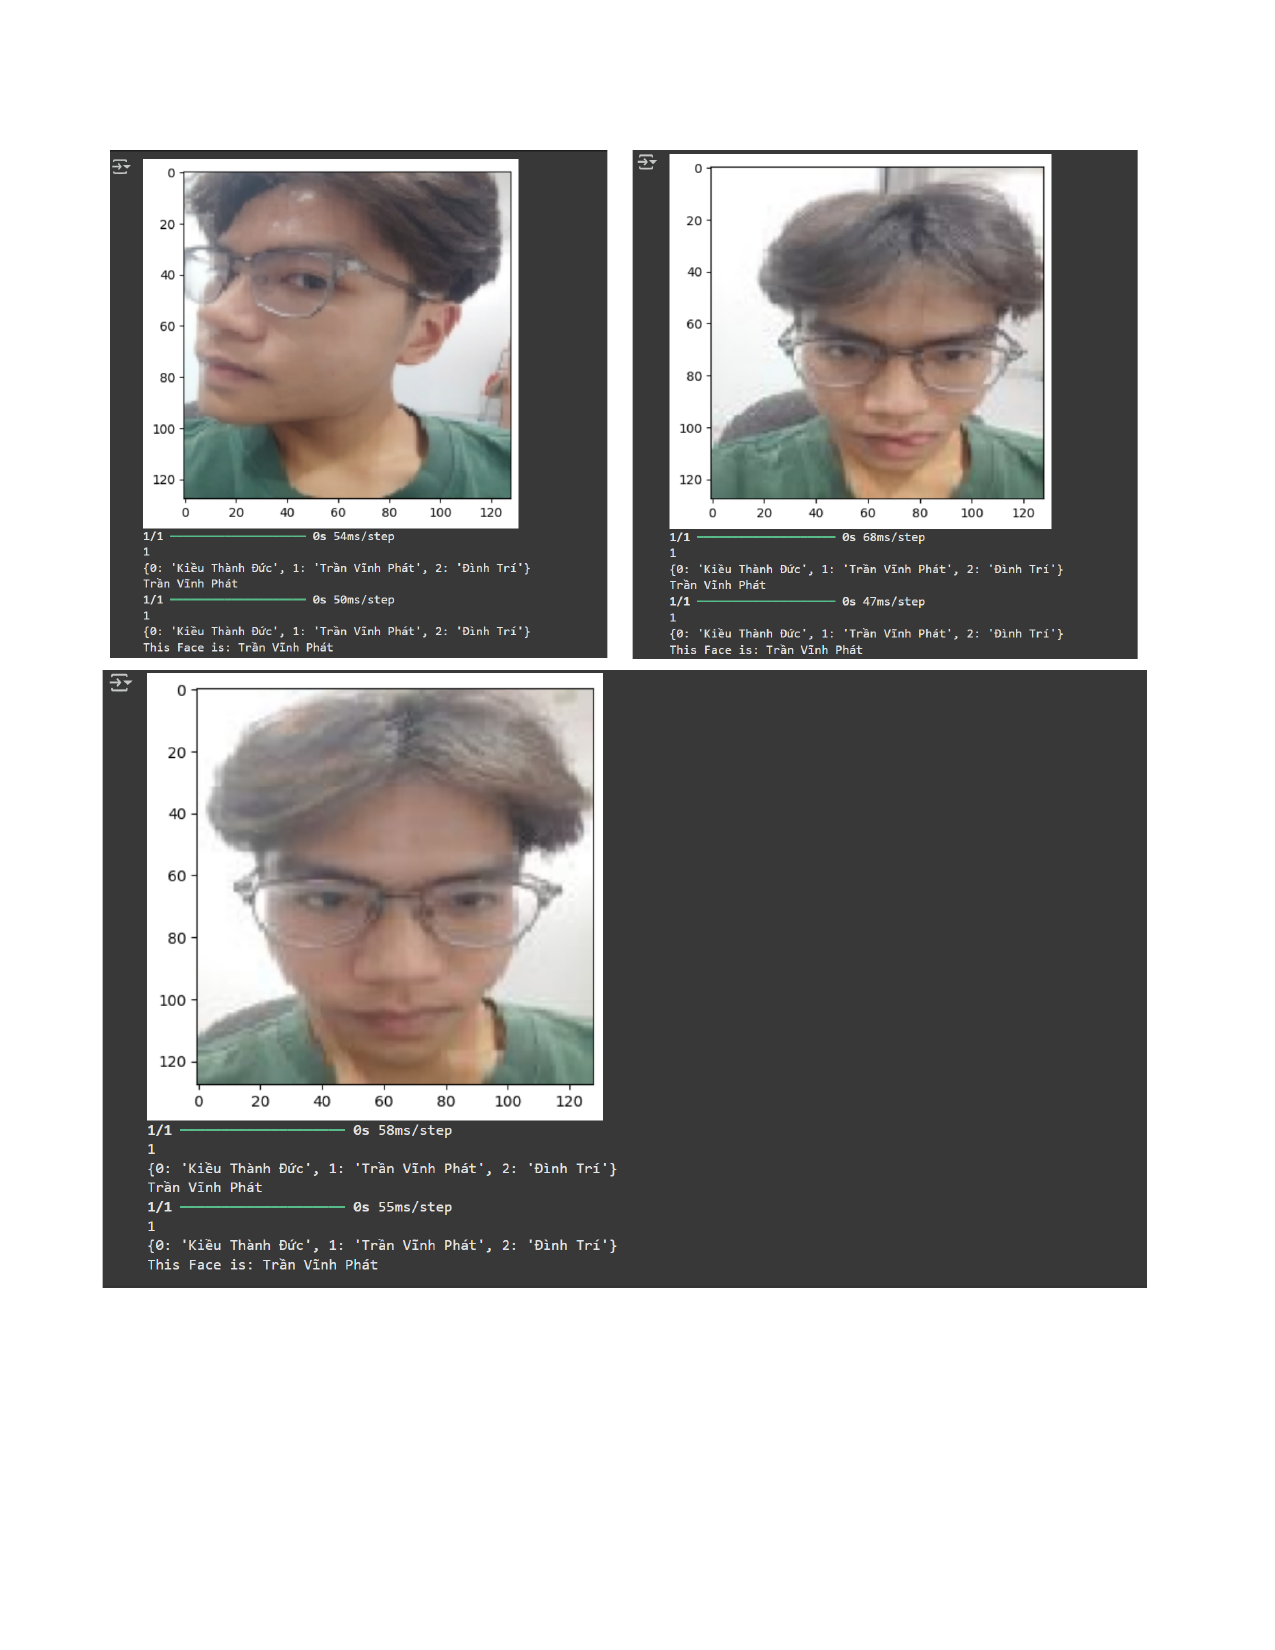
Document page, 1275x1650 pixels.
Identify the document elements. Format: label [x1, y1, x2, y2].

picture [102, 670, 1147, 1288]
picture [110, 150, 608, 658]
picture [632, 150, 1138, 659]
